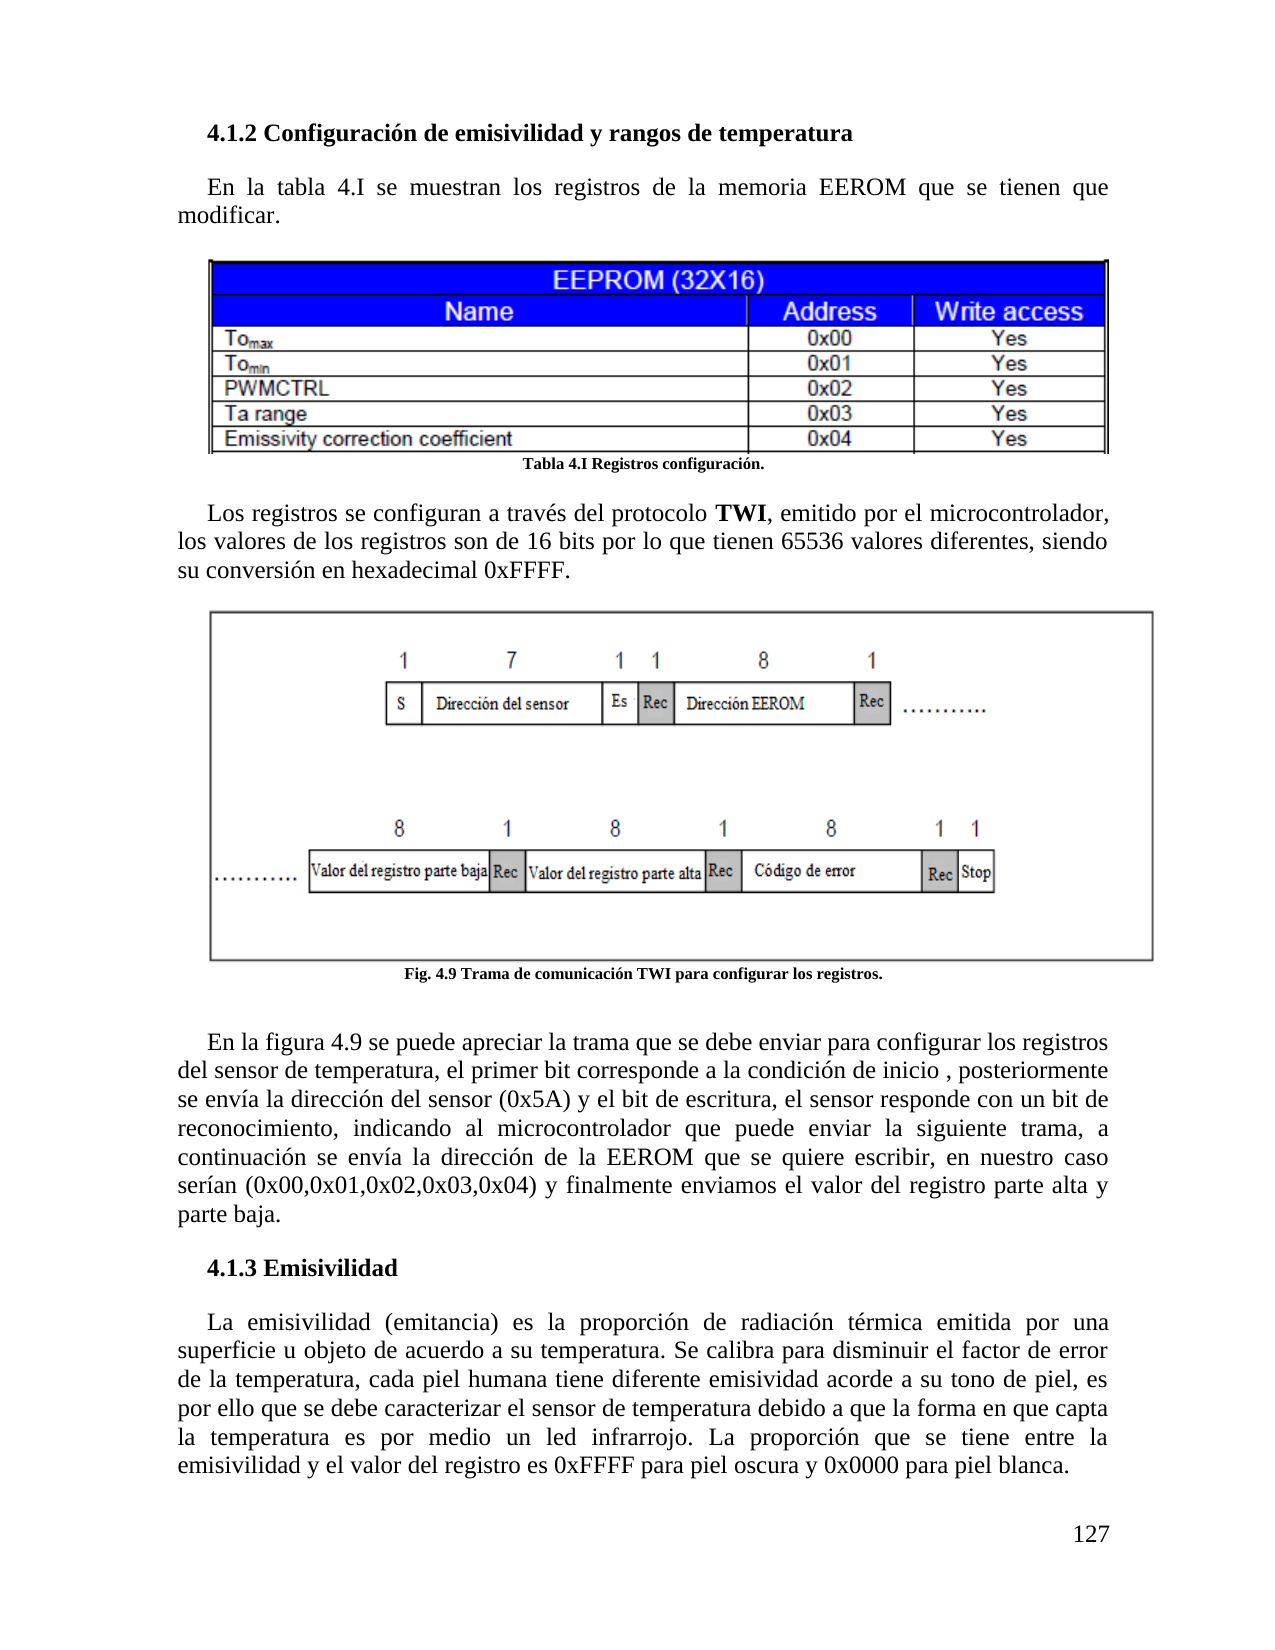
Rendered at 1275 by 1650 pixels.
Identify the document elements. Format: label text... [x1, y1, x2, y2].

text En la tabla 4.I se muestran los registros de la memoria EEROM que se tienen que modificar. [177, 172, 1109, 229]
picture [206, 608, 1156, 964]
text Tabla 4. Registros configuración. [177, 453, 1109, 473]
text Fig. 4. Trama de comunicación TWI para configurar los registros. [177, 963, 1109, 983]
text En la figura 4.9 se puede apreciar la trama que se debe enviar para configurar los registros del sensor de temperatura, el primer bit corresponde a la condición de inicio , posteriormente se envía la dirección del sensor (0x5A) y el bit de escritura, el sensor responde con un bit de reconocimiento, indicando al microcontrolador que puede enviar la siguiente trama, a continuación se envía la dirección de la EEROM que se quiere escribir, en nuestro caso serían (0x00,0x01,0x02,0x03,0x04) y finalmente enviamos el valor del registro parte alta y parte baja. [177, 1027, 1109, 1228]
text La emisivilidad (emitancia) es la proporción de radiación térmica emitida por una superficie u objeto de acuerdo a su temperatura. Se calibra para disminuir el factor de error de la temperatura, cada piel humana tiene diferente emisividad acorde a su tono de piel, es por ello que se debe caracterizar el sensor de temperatura debido a que la forma en que capta la temperatura es por medio un led infrarrojo. La proporción que se tiene entre la emisivilidad y el valor del registro es 0xFFFF para piel oscura y 0x0000 para piel blanca. [177, 1307, 1109, 1479]
subtitle Emisivilidad [177, 1253, 1109, 1282]
subtitle Configuración de emisivilidad y rangos de temperatura [177, 118, 1109, 147]
text Los registros se configuran a través del protocolo TWI, emitido por el microcontrolador, los valores de los registros son de 16 bits por lo que tienen 65536 valores diferentes, siendo su conversión en hexadecimal 0xFFFF. [177, 498, 1109, 584]
picture [207, 258, 1109, 454]
